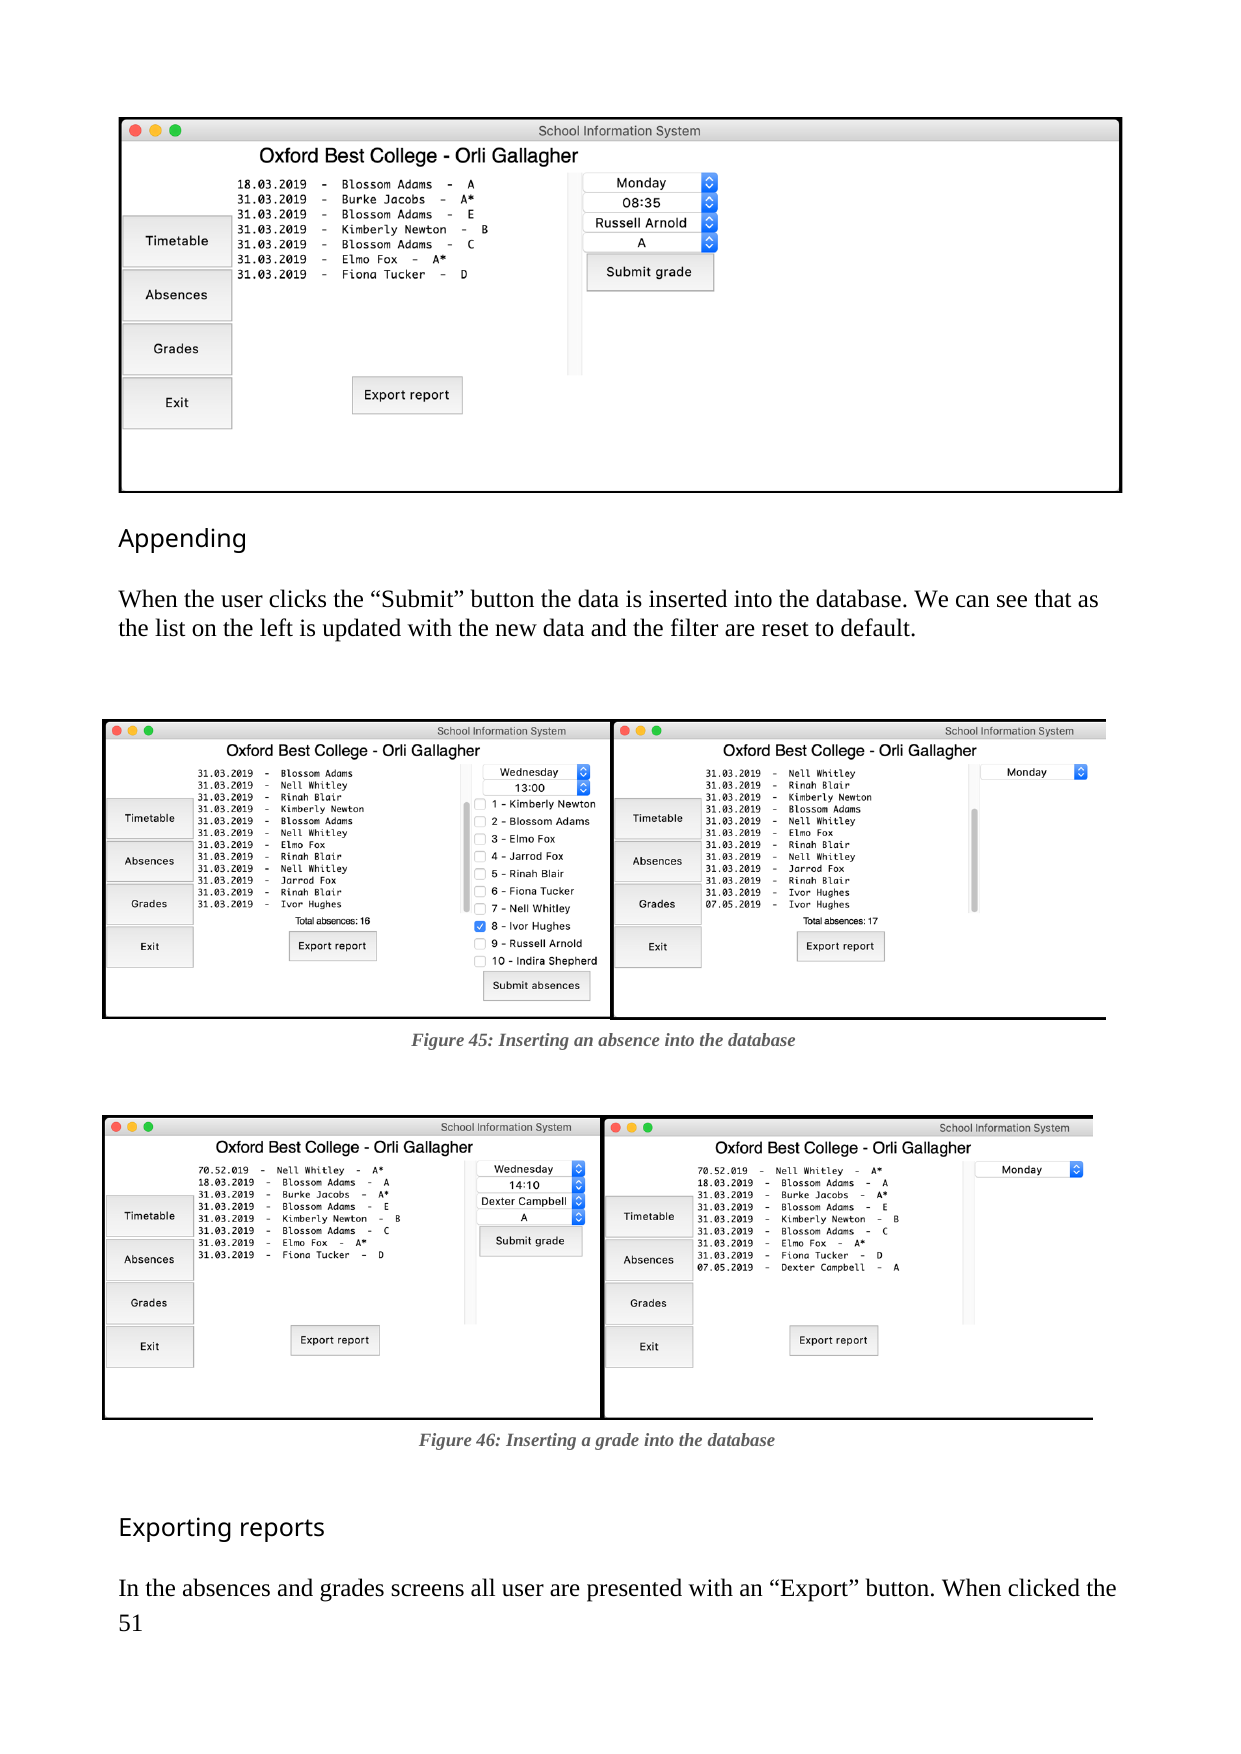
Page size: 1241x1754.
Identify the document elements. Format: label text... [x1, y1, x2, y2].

picture [102, 1115, 1093, 1420]
text Appending When the user clicks the “Submit” button the data is inserted into the database. We can see that as the list on the left is updated with the new data and the filter are reset to default. [118, 521, 1122, 641]
text Exporting reports [118, 1510, 1122, 1544]
picture [118, 117, 1123, 493]
picture [102, 719, 1106, 1020]
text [118, 1544, 1122, 1601]
